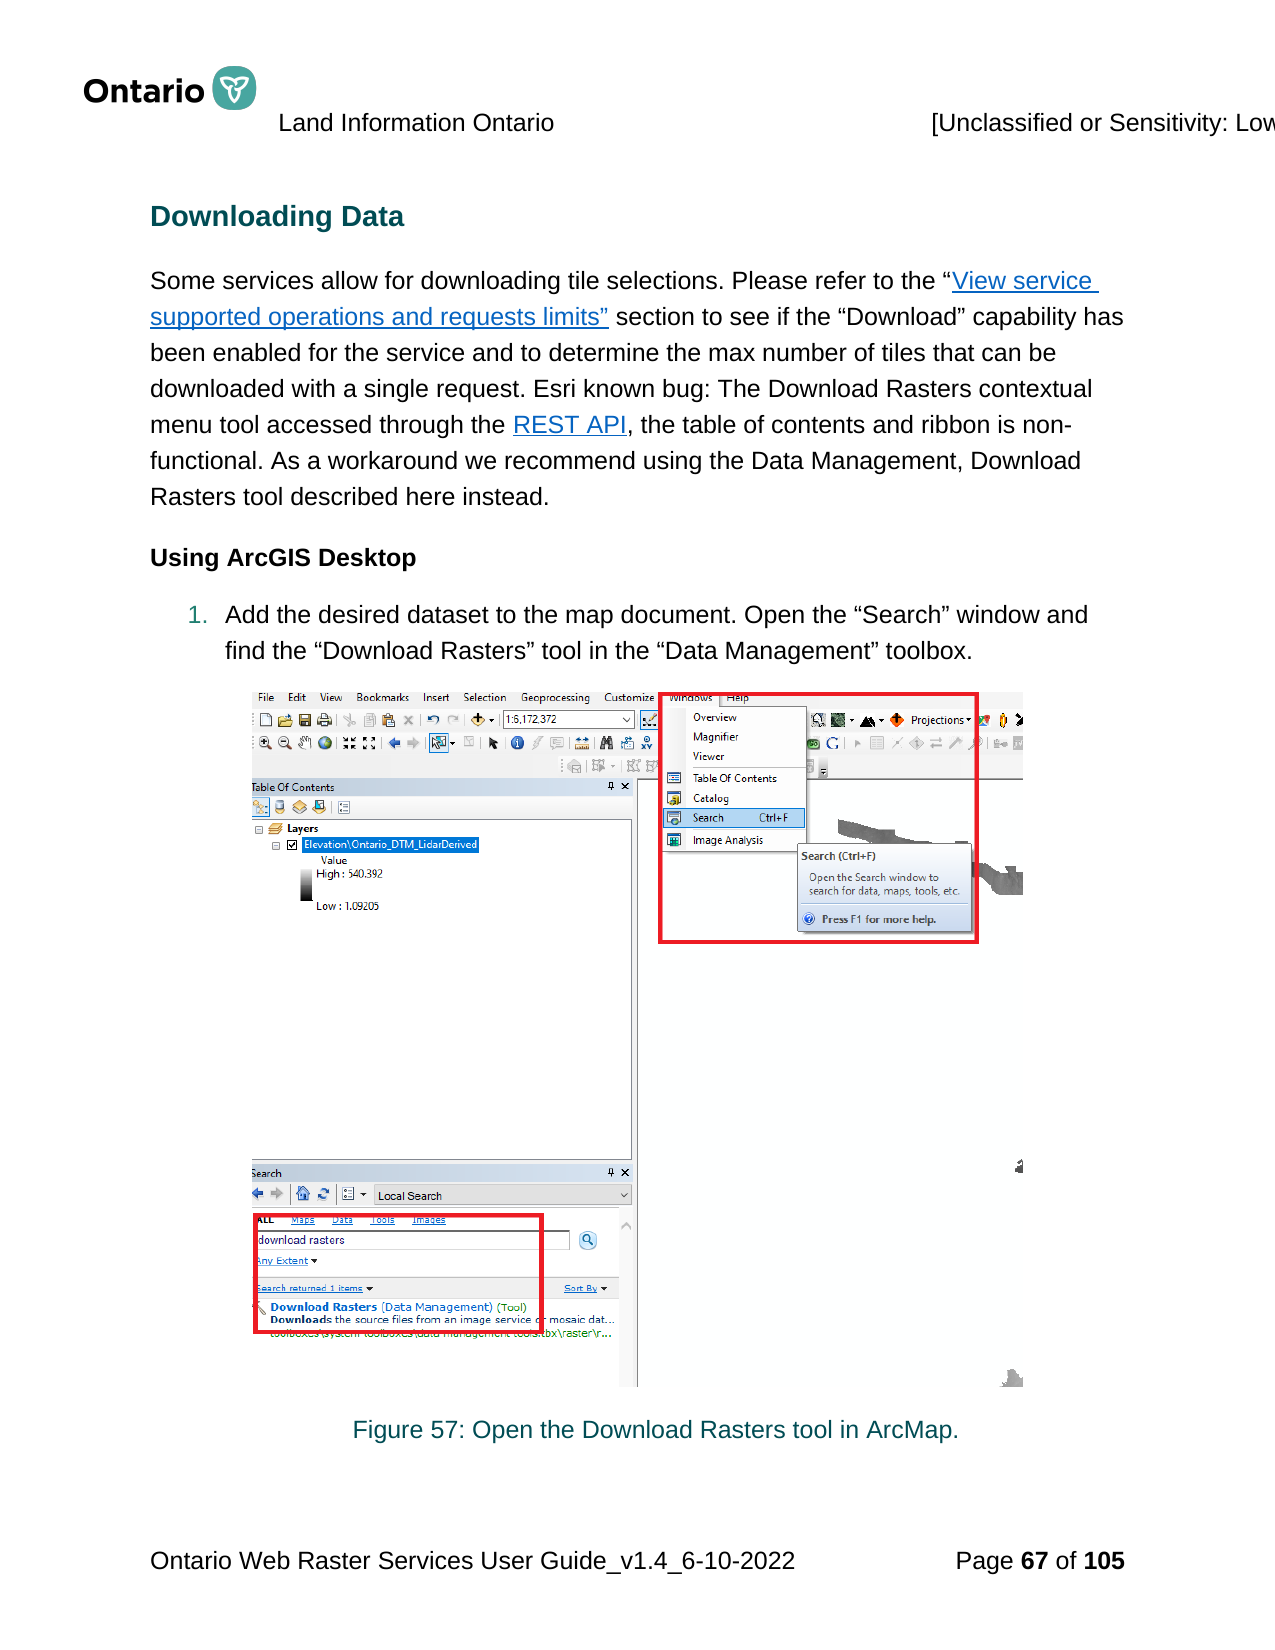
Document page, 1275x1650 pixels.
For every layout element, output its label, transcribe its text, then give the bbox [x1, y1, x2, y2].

subtitle Downloading Data [150, 199, 1125, 233]
picture [252, 692, 1023, 1387]
picture [61, 45, 279, 132]
text Using ArcGIS Desktop [150, 543, 1125, 572]
list Add the desired dataset to the map document. Open the “Search” window and find the “Download Rasters” tool in the “Data Management” toolbox. [187, 600, 1125, 664]
list Some services allow for downloading tile selections. Please refer to the “View service supported operations and requests limits” section to see if the “Download” capability has been enabled for the service and to determine the max number of tiles that can be downloaded with a single request. Esri known bug: The Download Rasters contextual menu tool accessed through the REST API, the table of contents and ribbon is non-functional. As a workaround we recommend using the Data Management, Download Rasters tool described here instead. [150, 266, 1125, 511]
